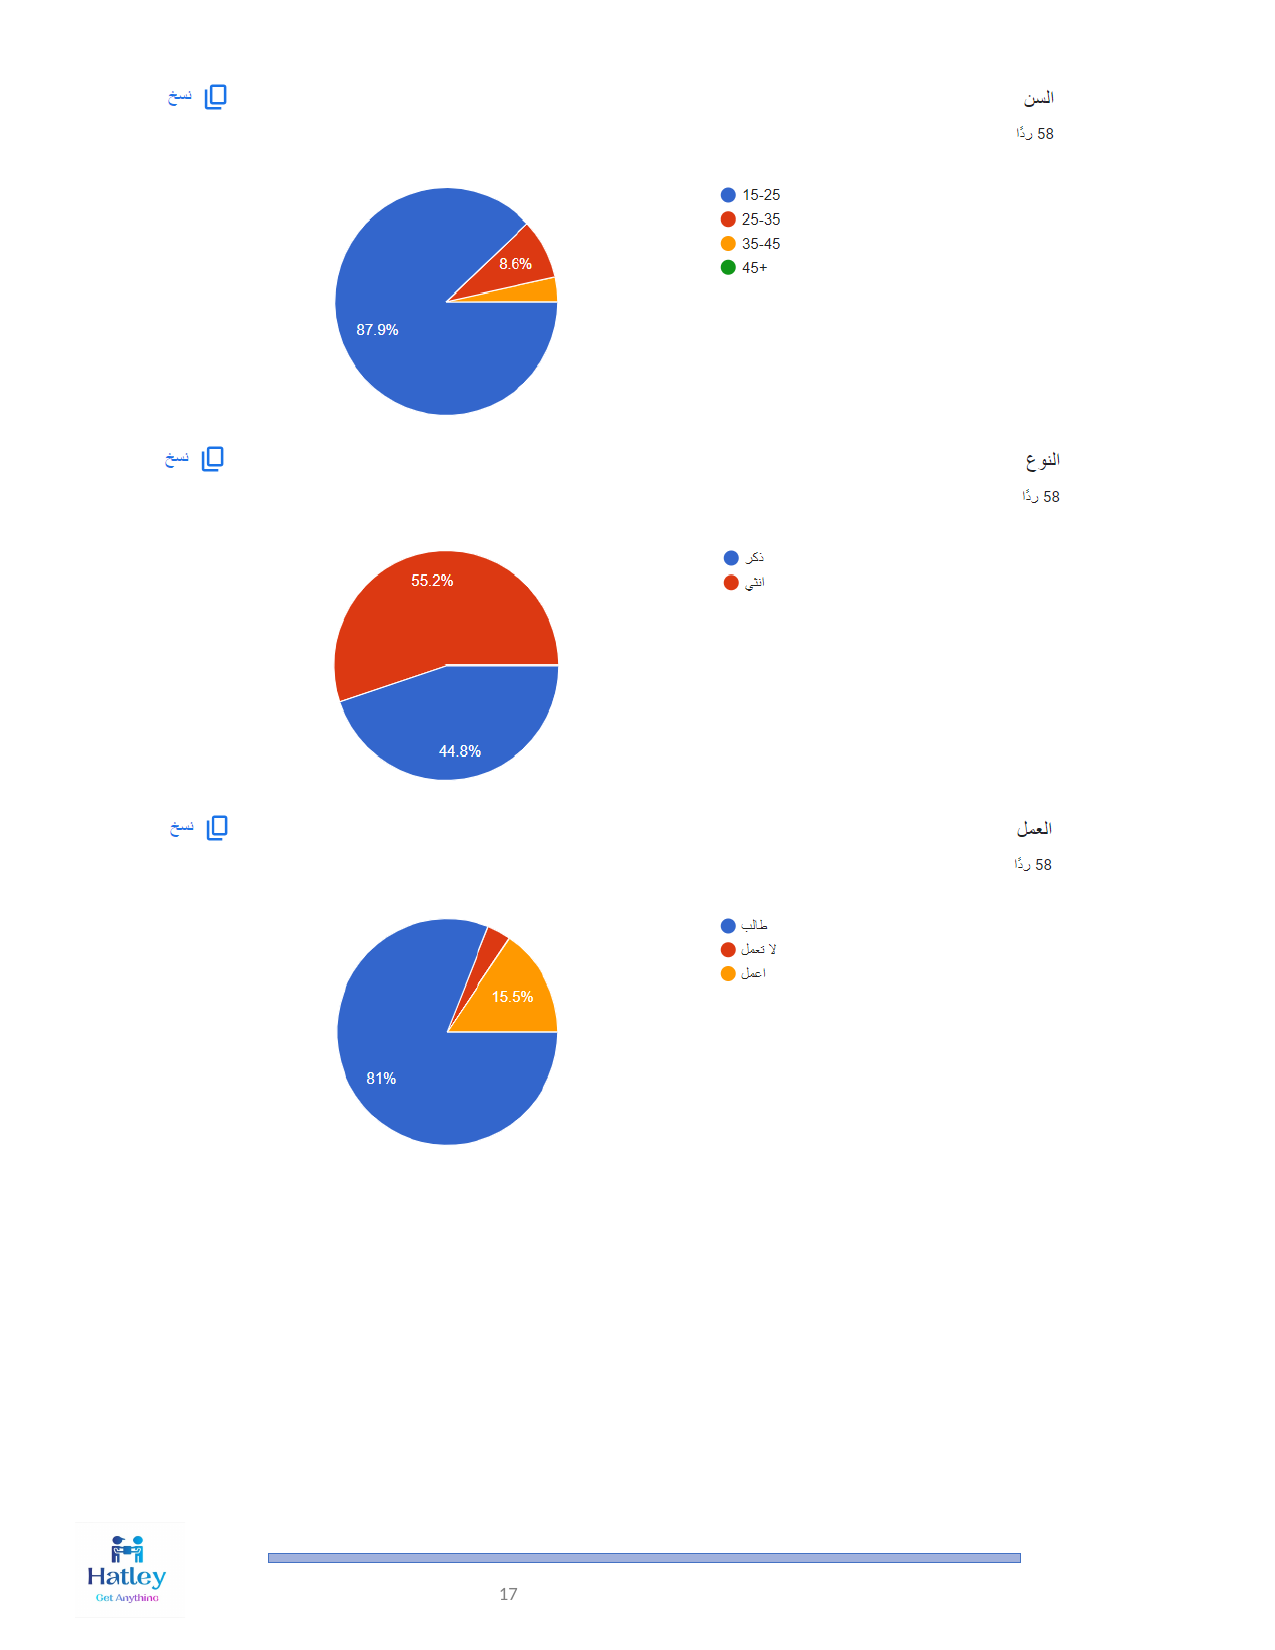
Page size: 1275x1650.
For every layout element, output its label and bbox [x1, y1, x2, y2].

picture [75, 1522, 185, 1618]
picture [149, 75, 1070, 1170]
